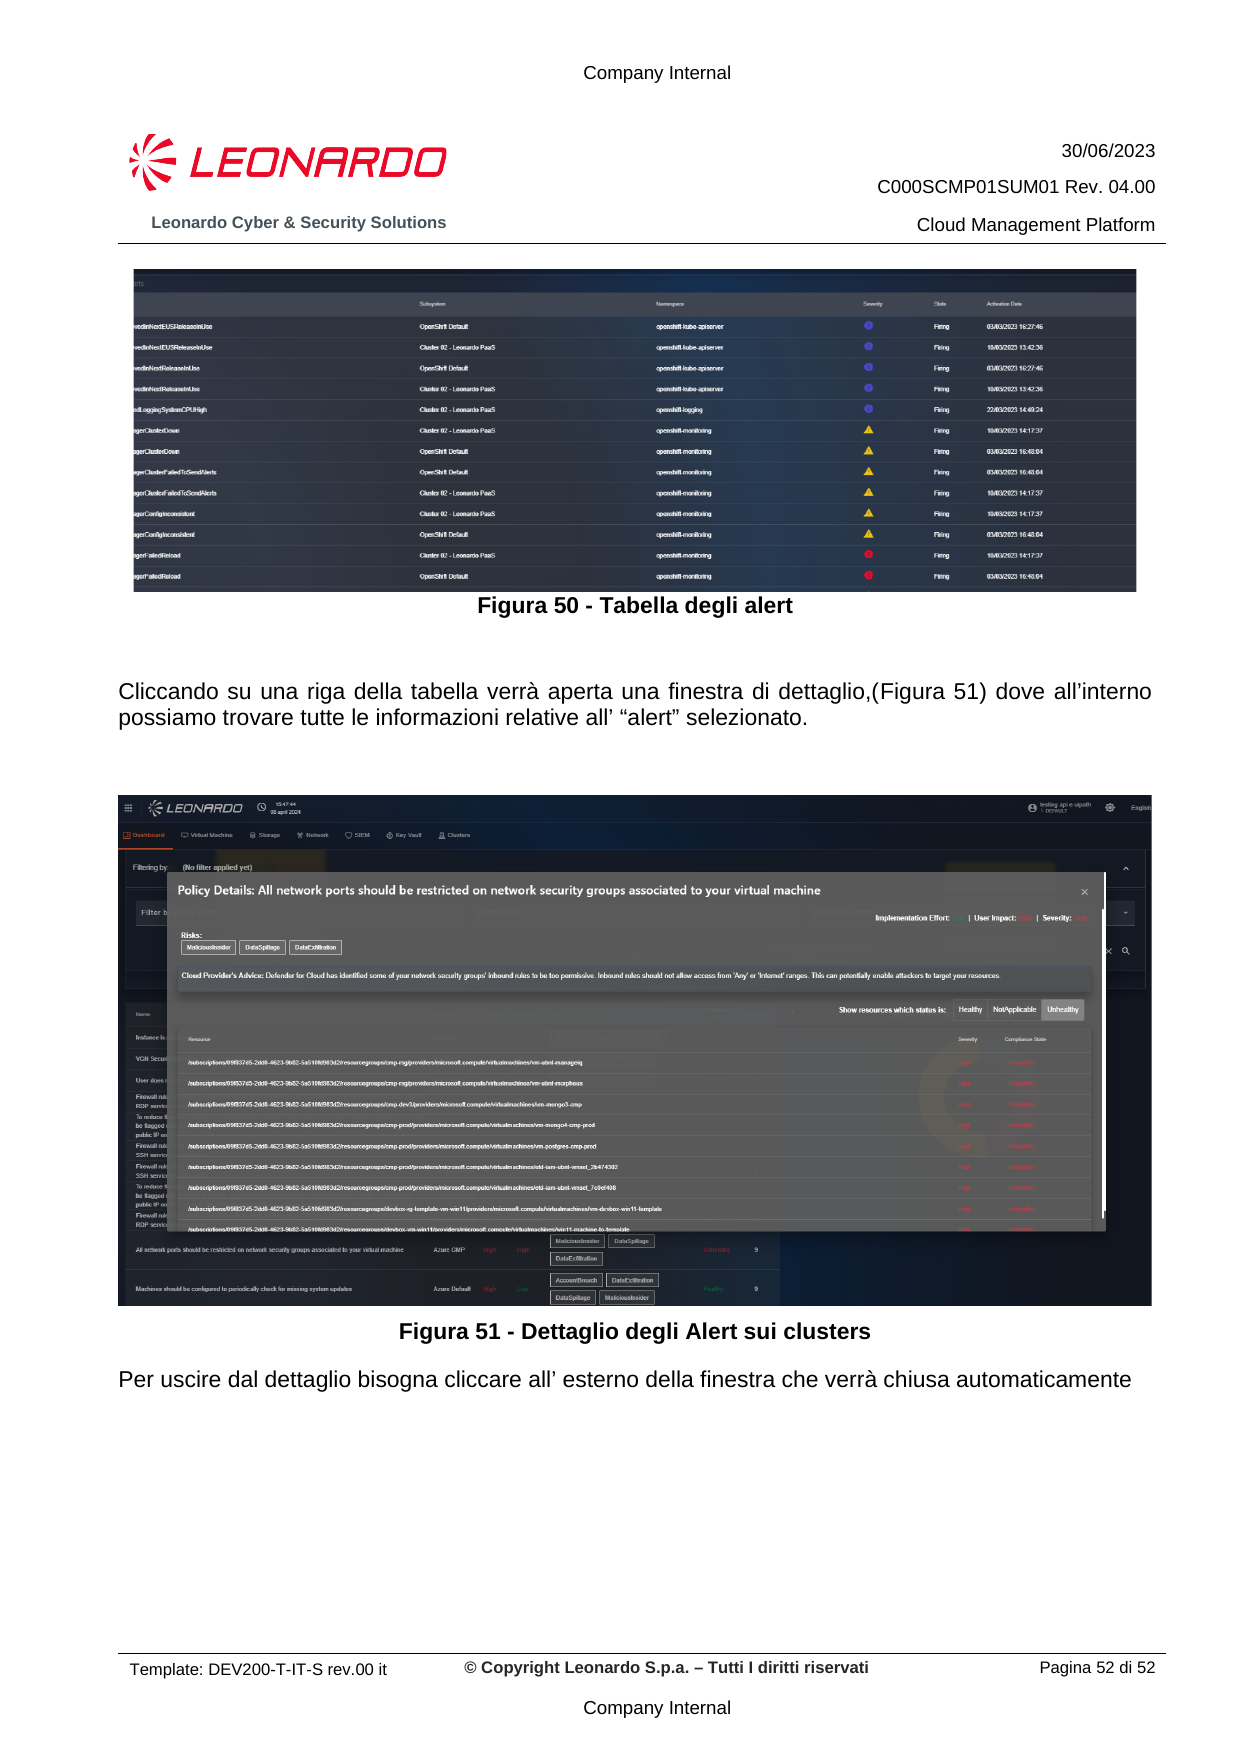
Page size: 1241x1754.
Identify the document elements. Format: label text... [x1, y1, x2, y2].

picture [129, 134, 447, 191]
picture [118, 795, 1152, 1306]
text Per uscire dal dettaglio bisogna cliccare all’ esterno della finestra che verrà chiusa automaticamente [118, 1366, 1152, 1392]
picture [133, 269, 1137, 592]
